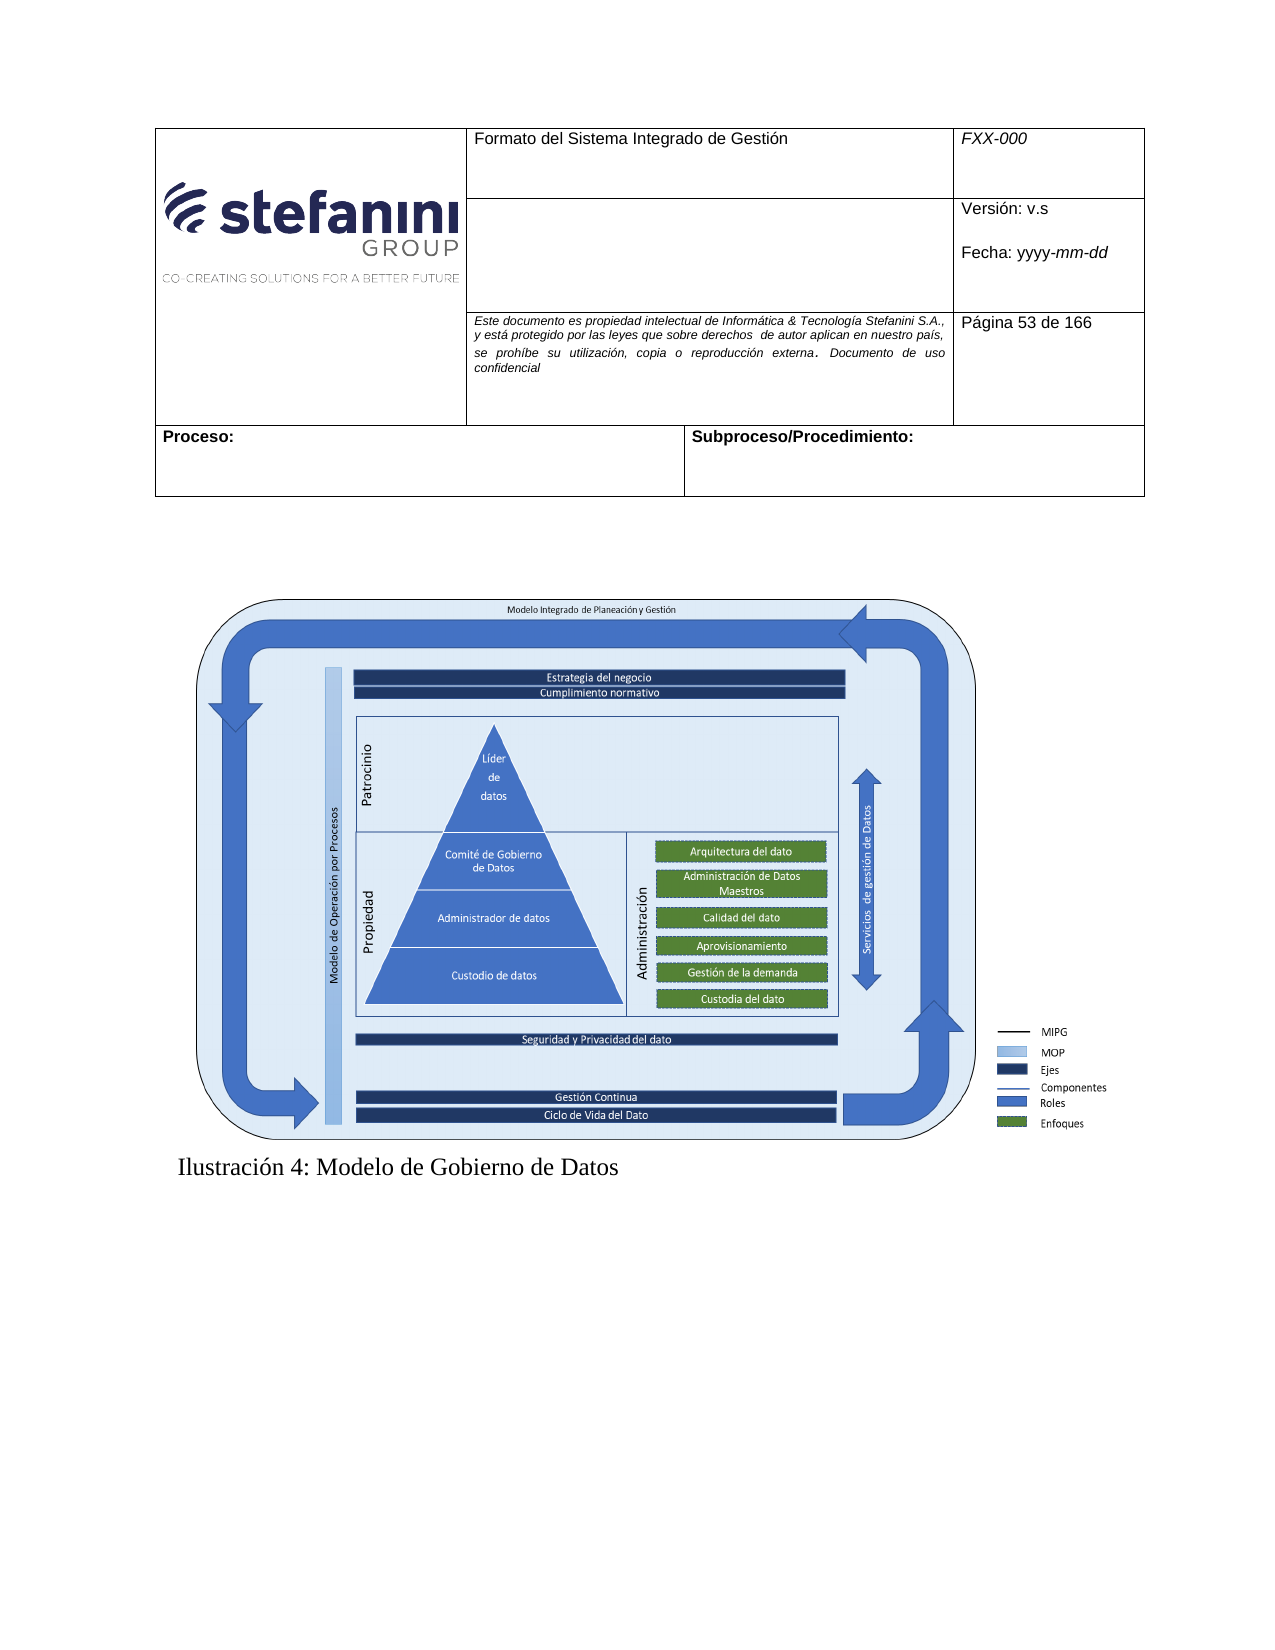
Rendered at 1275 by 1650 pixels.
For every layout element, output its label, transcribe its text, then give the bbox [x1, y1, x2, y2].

picture [196, 599, 1115, 1140]
text Ilustración 4: Modelo de Gobierno de Datos [177, 1152, 1098, 1180]
picture [162, 182, 460, 286]
